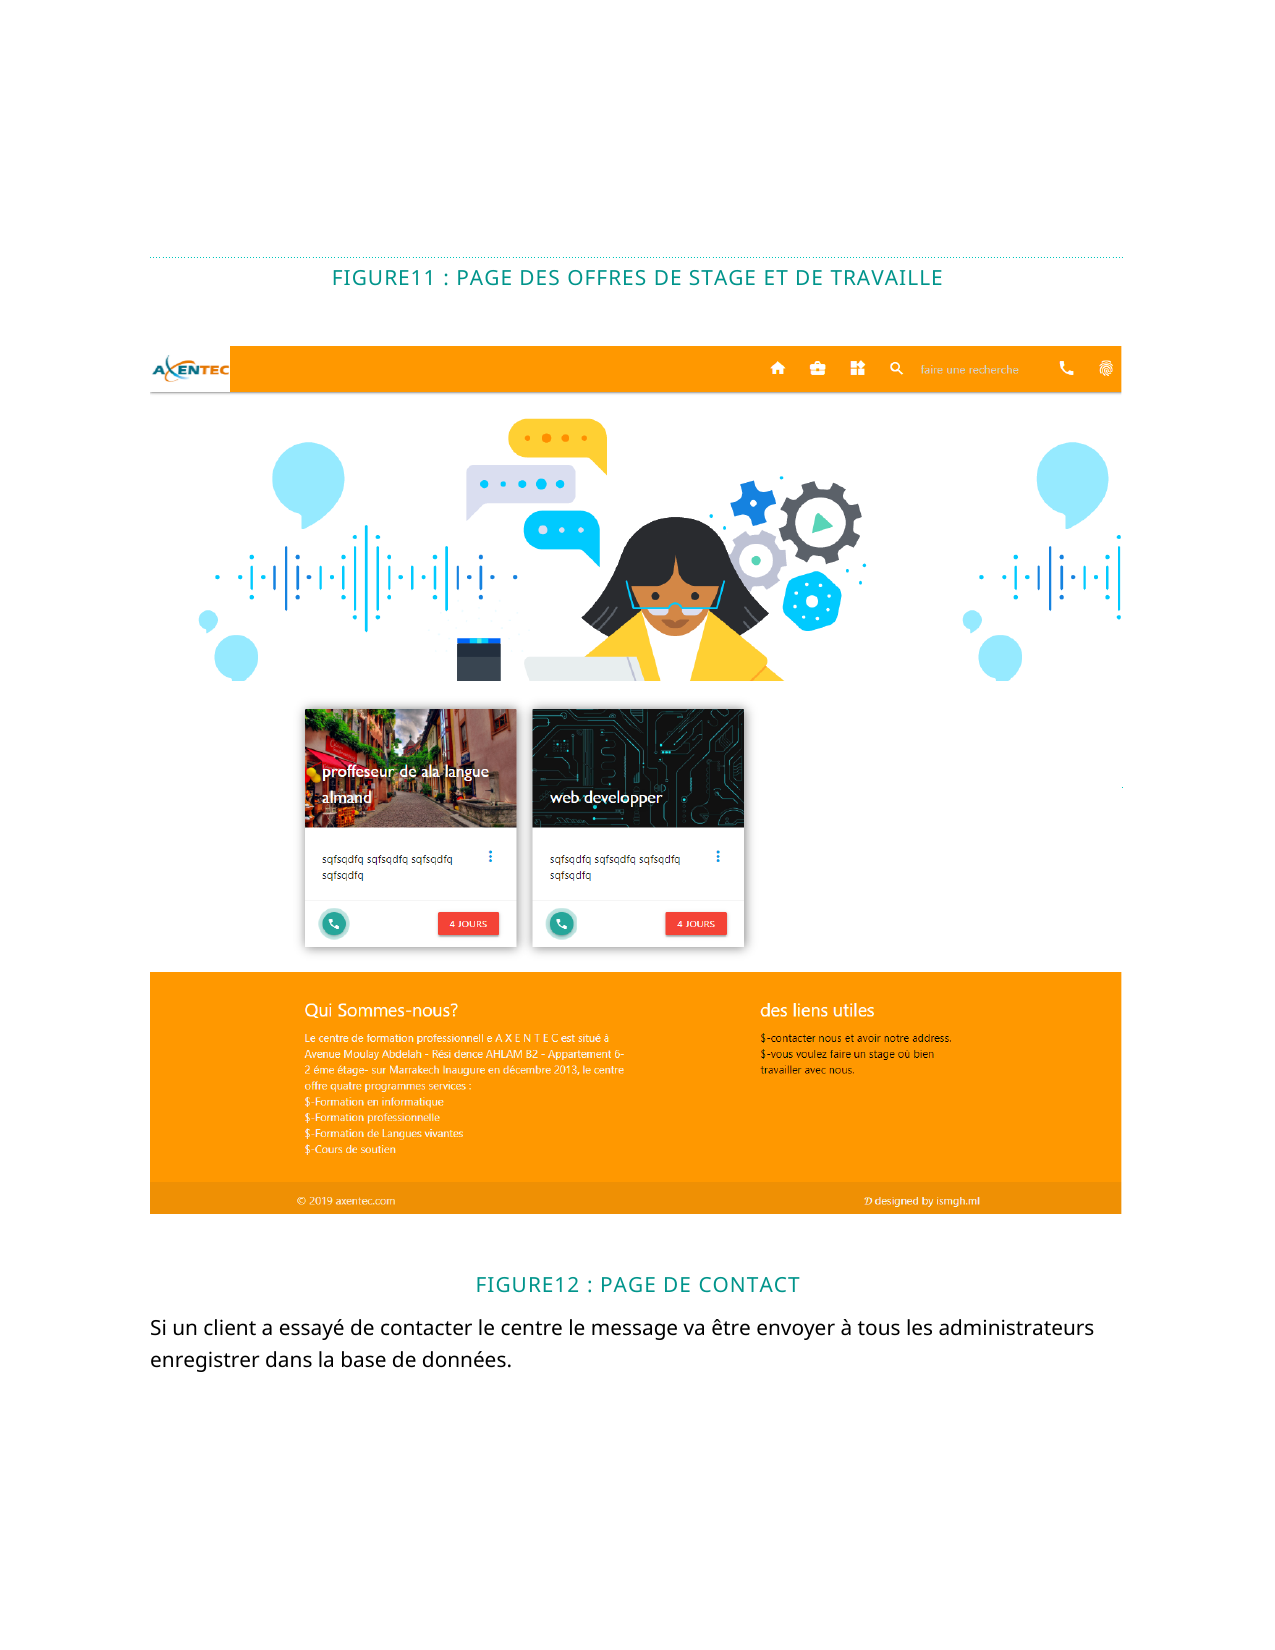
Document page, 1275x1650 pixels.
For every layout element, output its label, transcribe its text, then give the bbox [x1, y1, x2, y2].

text Si un client a essayé de contacter le centre le message va être envoyer à tous les administrateurs enregistrer dans la base de données. [150, 1313, 1125, 1374]
subtitle figure11 : page des offres de stage et de travaille [150, 257, 1125, 291]
subtitle figure12 : page de contact [150, 787, 1125, 1298]
picture [150, 346, 1122, 1215]
